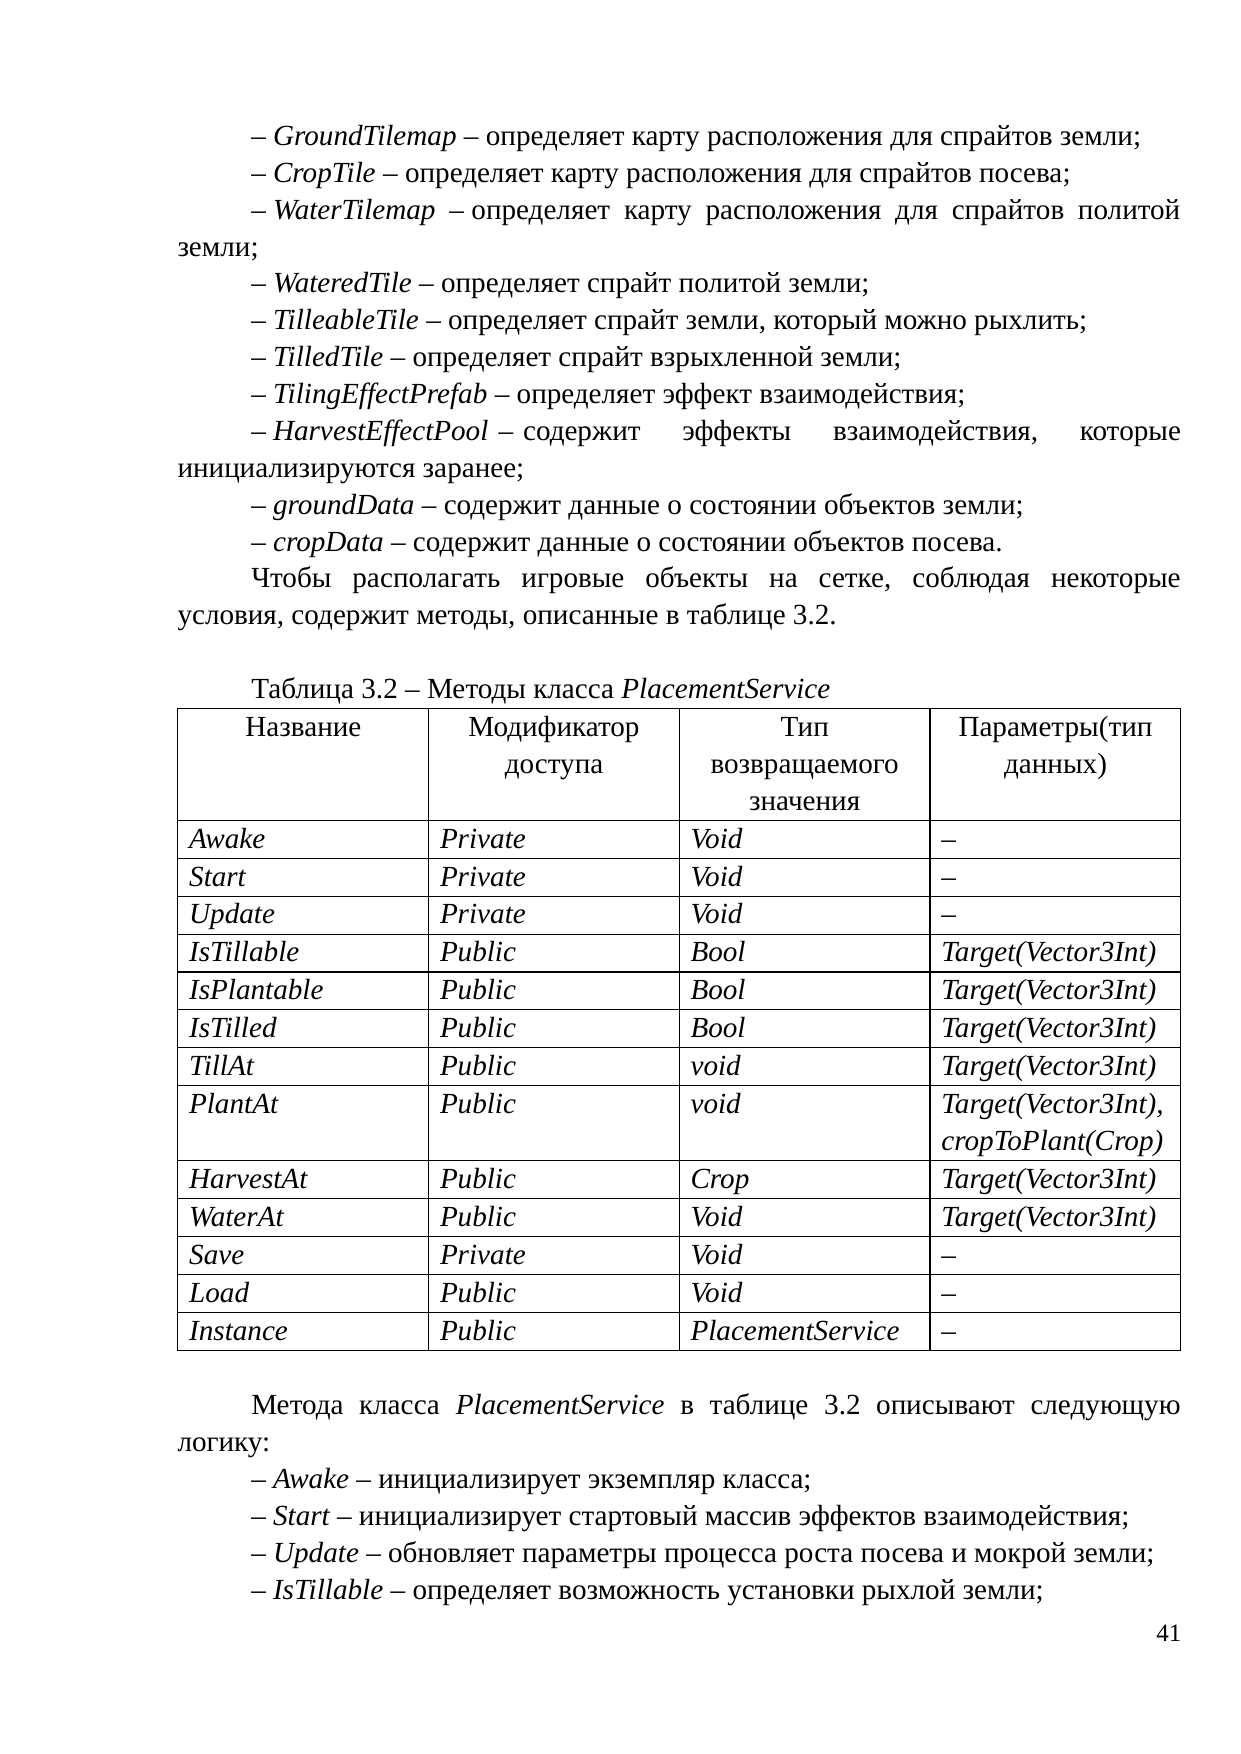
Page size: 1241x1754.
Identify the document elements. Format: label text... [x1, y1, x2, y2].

text – GroundTilemap – определяет карту расположения для спрайтов земли; [177, 118, 1181, 152]
table_cell IsTillable [178, 935, 428, 971]
text – cropData – содержит данные о состоянии объектов посева. [177, 524, 1181, 557]
table_cell Public [429, 1048, 679, 1085]
table_cell Target(Vector3Int) [931, 1010, 1180, 1047]
table_cell Save [178, 1237, 428, 1274]
table_cell TillAt [178, 1048, 428, 1085]
table_cell WaterAt [178, 1199, 428, 1236]
table_header Название [178, 709, 428, 820]
table_cell Void [680, 1199, 929, 1236]
text – WaterTilemap – определяет карту расположения для спрайтов политой земли; [177, 192, 1181, 262]
table_cell Private [429, 897, 679, 933]
table_header Тип возвращаемого значения [680, 709, 929, 820]
table_cell – [931, 1237, 1180, 1274]
table_cell Target(Vector3Int) [931, 1161, 1180, 1198]
table_cell – [931, 821, 1180, 858]
text – Awake – инициализирует экземпляр класса; [177, 1461, 1181, 1495]
table_cell Public [429, 1313, 679, 1349]
table_cell Bool [680, 935, 929, 971]
table_cell HarvestAt [178, 1161, 428, 1198]
text – TilledTile – определяет спрайт взрыхленной земли; [177, 339, 1181, 373]
text – TilingEffectPrefab – определяет эффект взаимодействия; [177, 376, 1181, 410]
text – CropTile – определяет карту расположения для спрайтов посева; [177, 155, 1181, 188]
table_cell Void [680, 1275, 929, 1312]
text Таблица 3.2 – Методы класса PlacementService [177, 671, 1181, 705]
table_cell Bool [680, 1010, 929, 1047]
table_cell Private [429, 821, 679, 858]
table_cell Private [429, 859, 679, 896]
table_cell Void [680, 821, 929, 858]
text – TilleableTile – определяет спрайт земли, который можно рыхлить; [177, 302, 1181, 336]
table_header Модификатор доступа [429, 709, 679, 820]
table_cell Load [178, 1275, 428, 1312]
table_cell – [931, 1275, 1180, 1312]
table_cell Private [429, 1237, 679, 1274]
text Метода класса PlacementService в таблице 3.2 описывают следующую логику: [177, 1387, 1181, 1458]
table_cell Instance [178, 1313, 428, 1349]
text – Update – обновляет параметры процесса роста посева и мокрой земли; [177, 1535, 1181, 1568]
table_cell Public [429, 1086, 679, 1160]
table_cell Awake [178, 821, 428, 858]
table_cell Public [429, 1010, 679, 1047]
table_cell Void [680, 1237, 929, 1274]
table_cell IsTilled [178, 1010, 428, 1047]
text – Start – инициализирует стартовый массив эффектов взаимодействия; [177, 1498, 1181, 1532]
table_cell Target(Vector3Int) [931, 1199, 1180, 1236]
table_cell IsPlantable [178, 973, 428, 1009]
table_cell void [680, 1048, 929, 1085]
table_cell Target(Vector3Int) [931, 935, 1180, 971]
table_cell Update [178, 897, 428, 933]
table_cell Crop [680, 1161, 929, 1198]
table_cell – [931, 1313, 1180, 1349]
table_cell Void [680, 897, 929, 933]
table_cell Public [429, 973, 679, 1009]
table_header Параметры(тип данных) [931, 709, 1180, 820]
text – groundData – содержит данные о состоянии объектов земли; [177, 487, 1181, 520]
table_cell Public [429, 1275, 679, 1312]
table_cell PlantAt [178, 1086, 428, 1160]
table_cell Target(Vector3Int) [931, 1048, 1180, 1085]
table_cell Bool [680, 973, 929, 1009]
table_cell – [931, 897, 1180, 933]
table_cell Public [429, 935, 679, 971]
table_cell Target(Vector3Int) [931, 973, 1180, 1009]
text – IsTillable – определяет возможность установки рыхлой земли; [177, 1572, 1181, 1605]
table_cell Public [429, 1161, 679, 1198]
table_cell Void [680, 859, 929, 896]
table_cell Target(Vector3Int), cropToPlant(Crop) [931, 1086, 1180, 1160]
table_cell PlacementService [680, 1313, 929, 1349]
text Чтобы располагать игровые объекты на сетке, соблюдая некоторые условия, содержит методы, описанные в таблице 3.2. [177, 561, 1181, 631]
table_cell Start [178, 859, 428, 896]
table_cell Public [429, 1199, 679, 1236]
table_cell – [931, 859, 1180, 896]
text – HarvestEffectPool – содержит эффекты взаимодействия, которые инициализируются заранее; [177, 413, 1181, 483]
text – WateredTile – определяет спрайт политой земли; [177, 266, 1181, 299]
table_cell void [680, 1086, 929, 1160]
